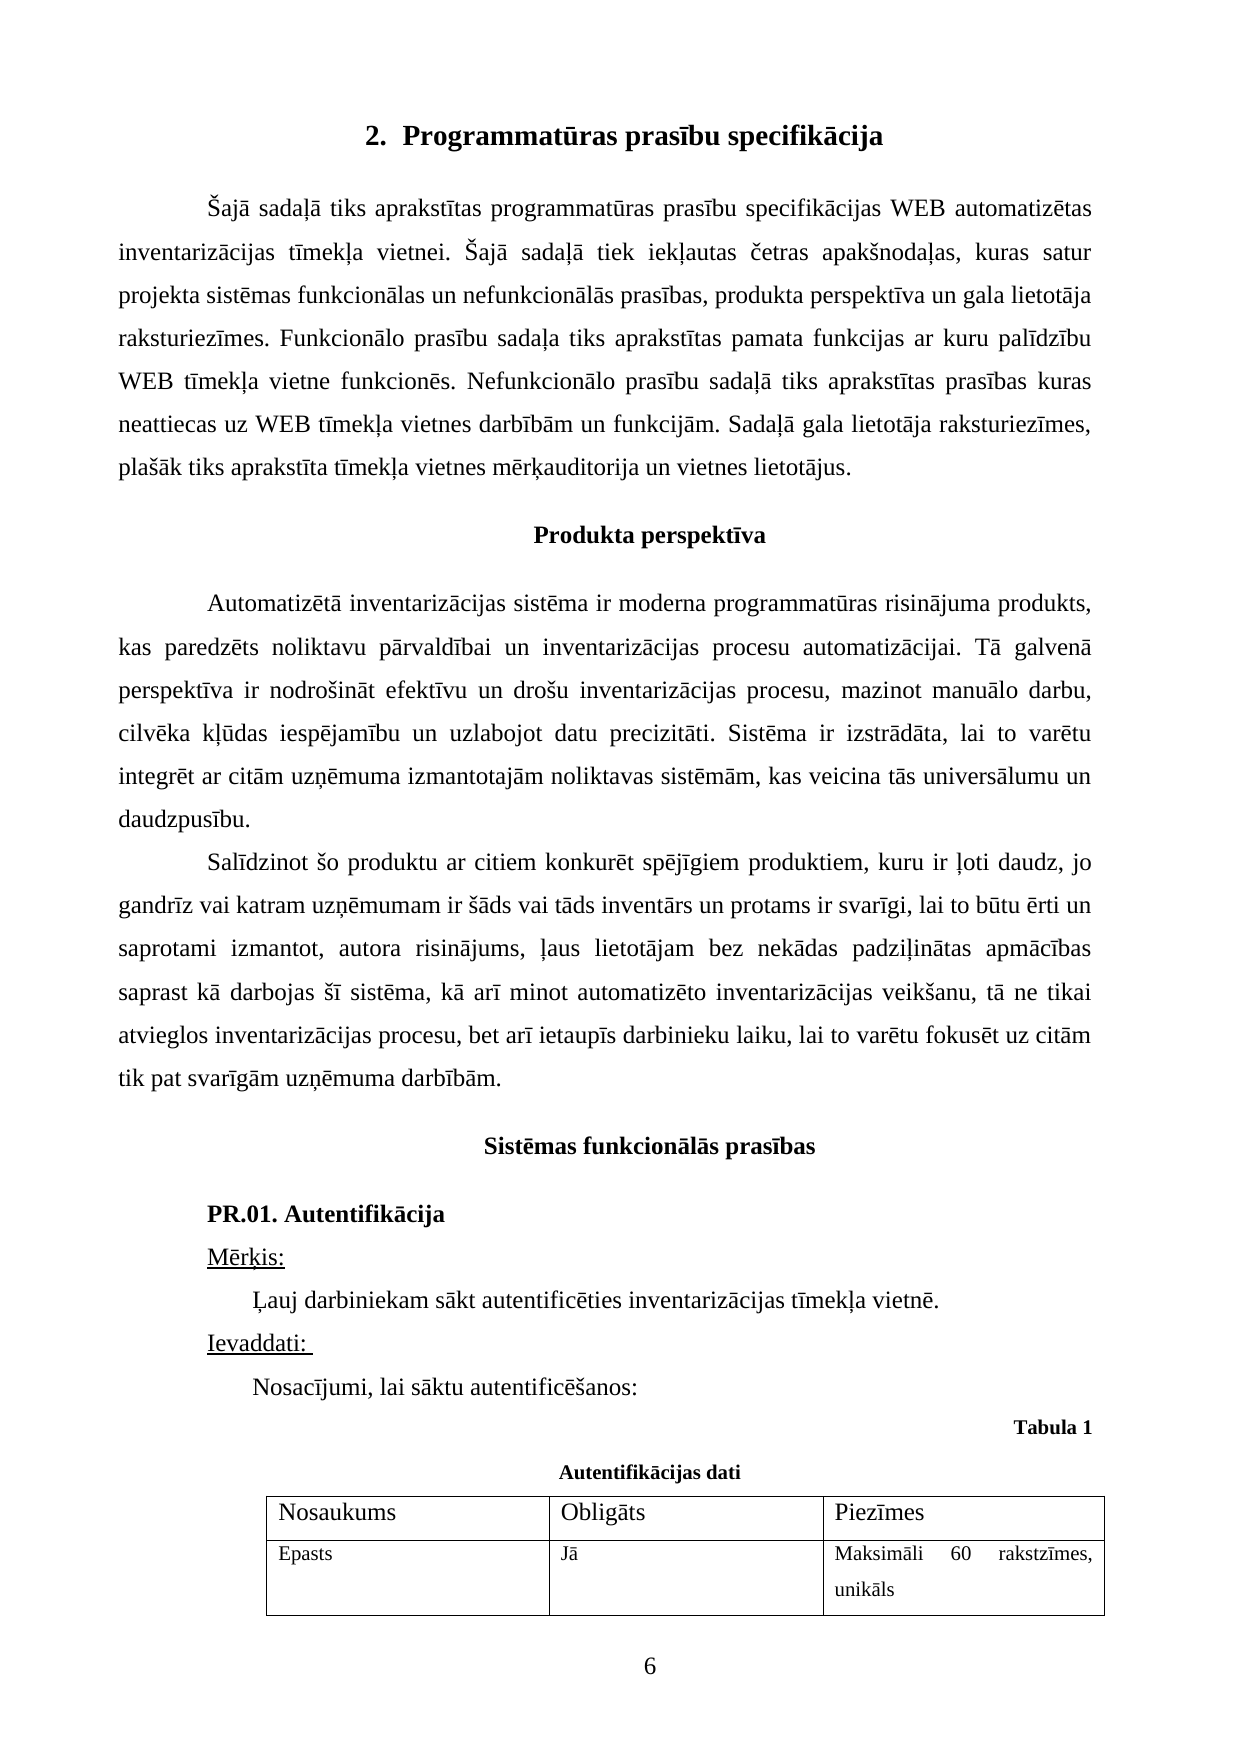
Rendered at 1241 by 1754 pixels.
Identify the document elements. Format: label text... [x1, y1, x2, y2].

table_header Piezīmes [824, 1497, 1104, 1540]
text Salīdzinot šo produktu ar citiem konkurēt spējīgiem produktiem, kuru ir ļoti daudz, jo gandrīz vai katram uzņēmumam ir šāds vai tāds inventārs un protams ir svarīgi, lai to būtu ērti un saprotami izmantot, autora risinājums, ļaus lietotājam bez nekādas padziļinātas apmācības saprast kā darbojas šī sistēma, kā arī minot automatizēto inventarizācijas veikšanu, tā ne tikai atvieglos inventarizācijas procesu, bet arī ietaupīs darbinieku laiku, lai to varētu fokusēt uz citām tik pat svarīgām uzņēmuma darbībām. [118, 847, 1092, 1092]
subtitle Programmatūras prasību specifikācija [156, 118, 1092, 152]
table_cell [824, 1541, 1104, 1615]
table_cell Epasts [267, 1541, 549, 1615]
text Nosacījumi, lai sāktu autentificēšanos: [118, 1372, 1092, 1400]
text Šajā sadaļā tiks aprakstītas programmatūras prasību specifikācijas WEB automatizētas inventarizācijas tīmekļa vietnei. Šajā sadaļā tiek iekļautas četras apakšnodaļas, kuras satur projekta sistēmas funkcionālas un nefunkcionālās prasības, produkta perspektīva un gala lietotāja raksturiezīmes. Funkcionālo prasību sadaļa tiks aprakstītas pamata funkcijas ar kuru palīdzību WEB tīmekļa vietne funkcionēs. Nefunkcionālo prasību sadaļā tiks aprakstītas prasības kuras neattiecas uz WEB tīmekļa vietnes darbībām un funkcijām. Sadaļā gala lietotāja raksturiezīmes, plašāk tiks aprakstīta tīmekļa vietnes mērķauditorija un vietnes lietotājus. [118, 193, 1092, 481]
text Mērķis: [118, 1242, 1092, 1271]
text Ļauj darbiniekam sākt autentificēties inventarizācijas tīmekļa vietnē. [118, 1285, 1092, 1314]
table_header Nosaukums [267, 1497, 549, 1540]
text PR.01. Autentifikācija [118, 1199, 1092, 1228]
text Automatizētā inventarizācijas sistēma ir moderna programmatūras risinājuma produkts, kas paredzēts noliktavu pārvaldībai un inventarizācijas procesu automatizācijai. Tā galvenā perspektīva ir nodrošināt efektīvu un drošu inventarizācijas procesu, mazinot manuālo darbu, cilvēka kļūdas iespējamību un uzlabojot datu precizitāti. Sistēma ir izstrādāta, lai to varētu integrēt ar citām uzņēmuma izmantotajām noliktavas sistēmām, kas veicina tās universālumu un daudzpusību. [118, 588, 1092, 833]
text Tabula 1 [118, 1415, 1092, 1439]
subtitle Sistēmas funkcionālās prasības [118, 1131, 1092, 1160]
table_header Obligāts [550, 1497, 823, 1540]
table_cell Jā [550, 1541, 823, 1615]
text Ievaddati: [118, 1328, 1092, 1357]
text Autentifikācijas dati [118, 1459, 1092, 1484]
subtitle Produkta perspektīva [118, 520, 1092, 549]
